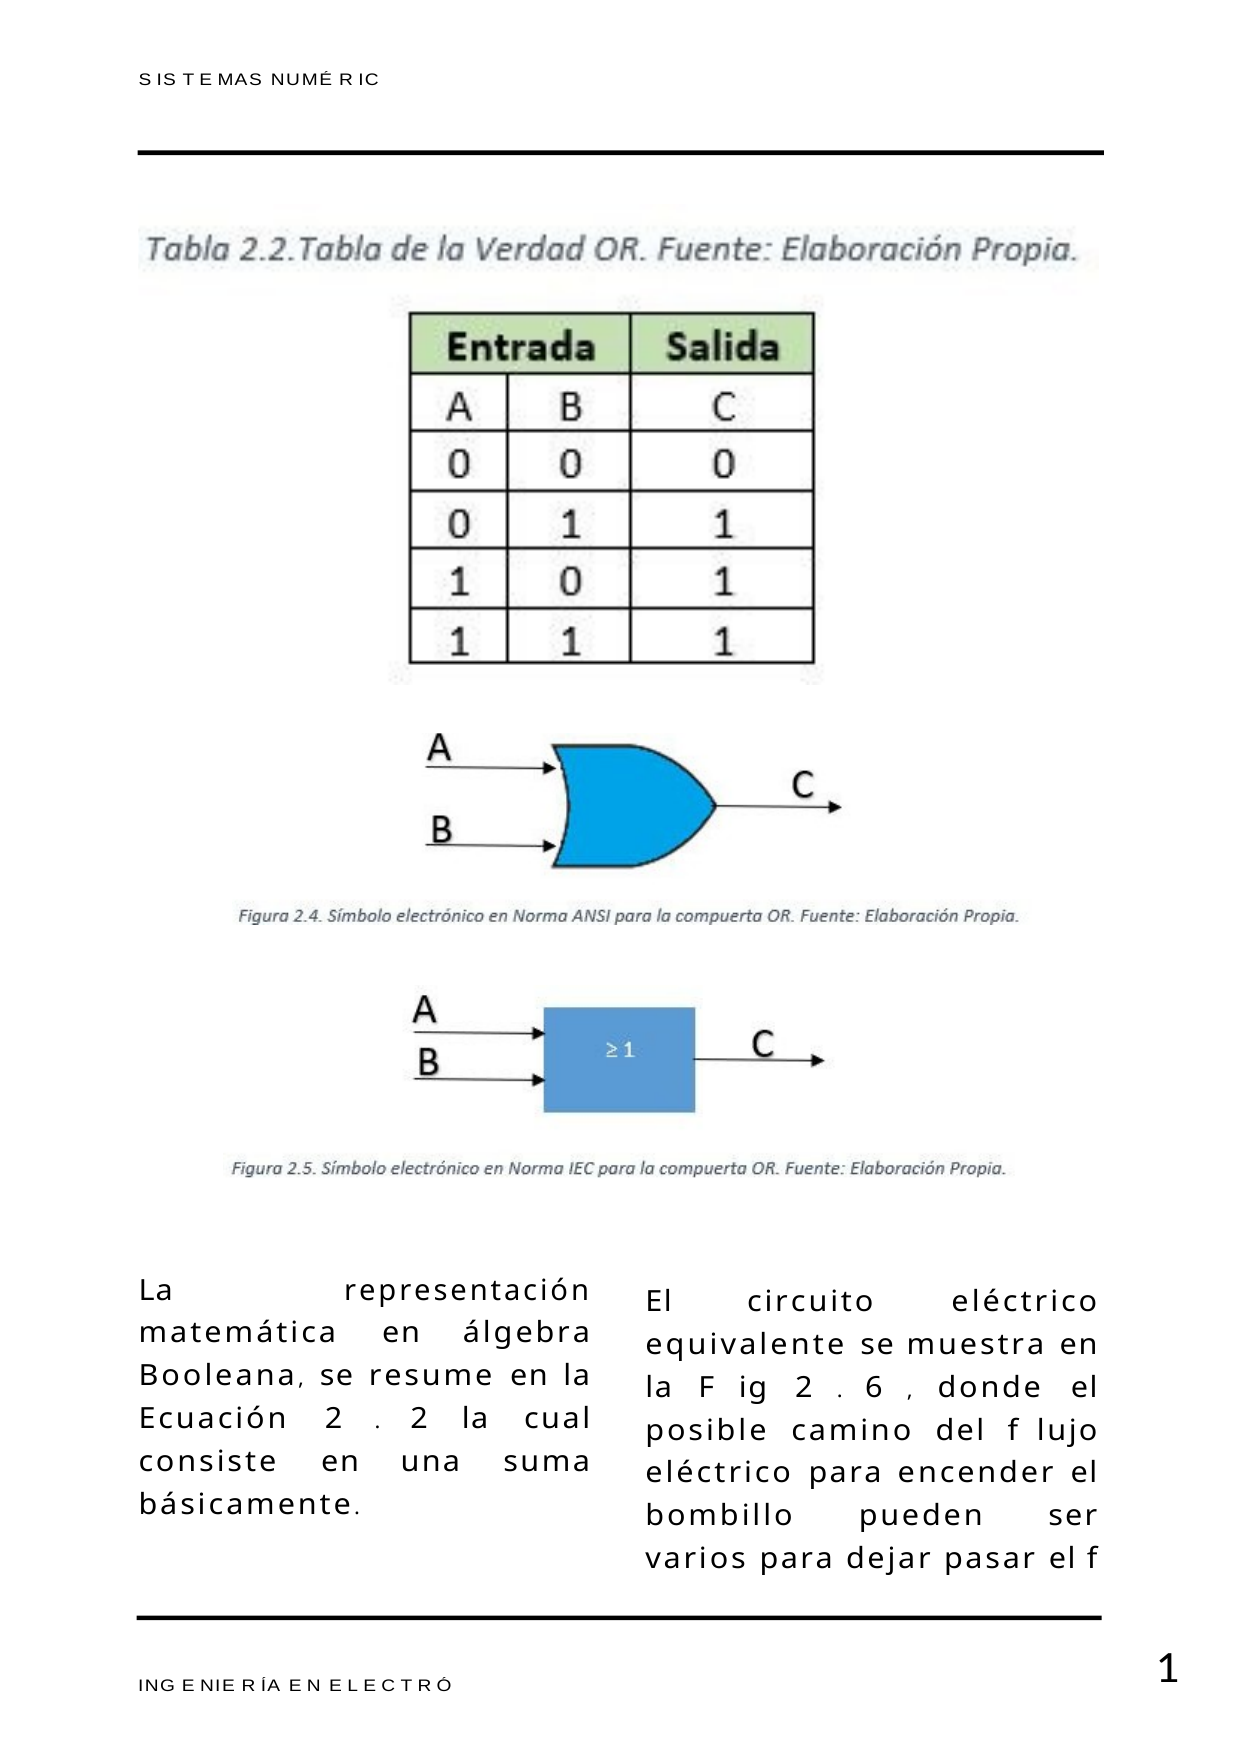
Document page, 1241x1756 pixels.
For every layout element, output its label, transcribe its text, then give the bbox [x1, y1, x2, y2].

text La representación matemática en álgebra Booleana, se resume en la Ecuación 2 . 2 la cual consiste en una suma básicamente. [138, 1269, 590, 1523]
picture [232, 733, 1032, 925]
picture [138, 204, 1099, 685]
picture [223, 985, 1015, 1179]
